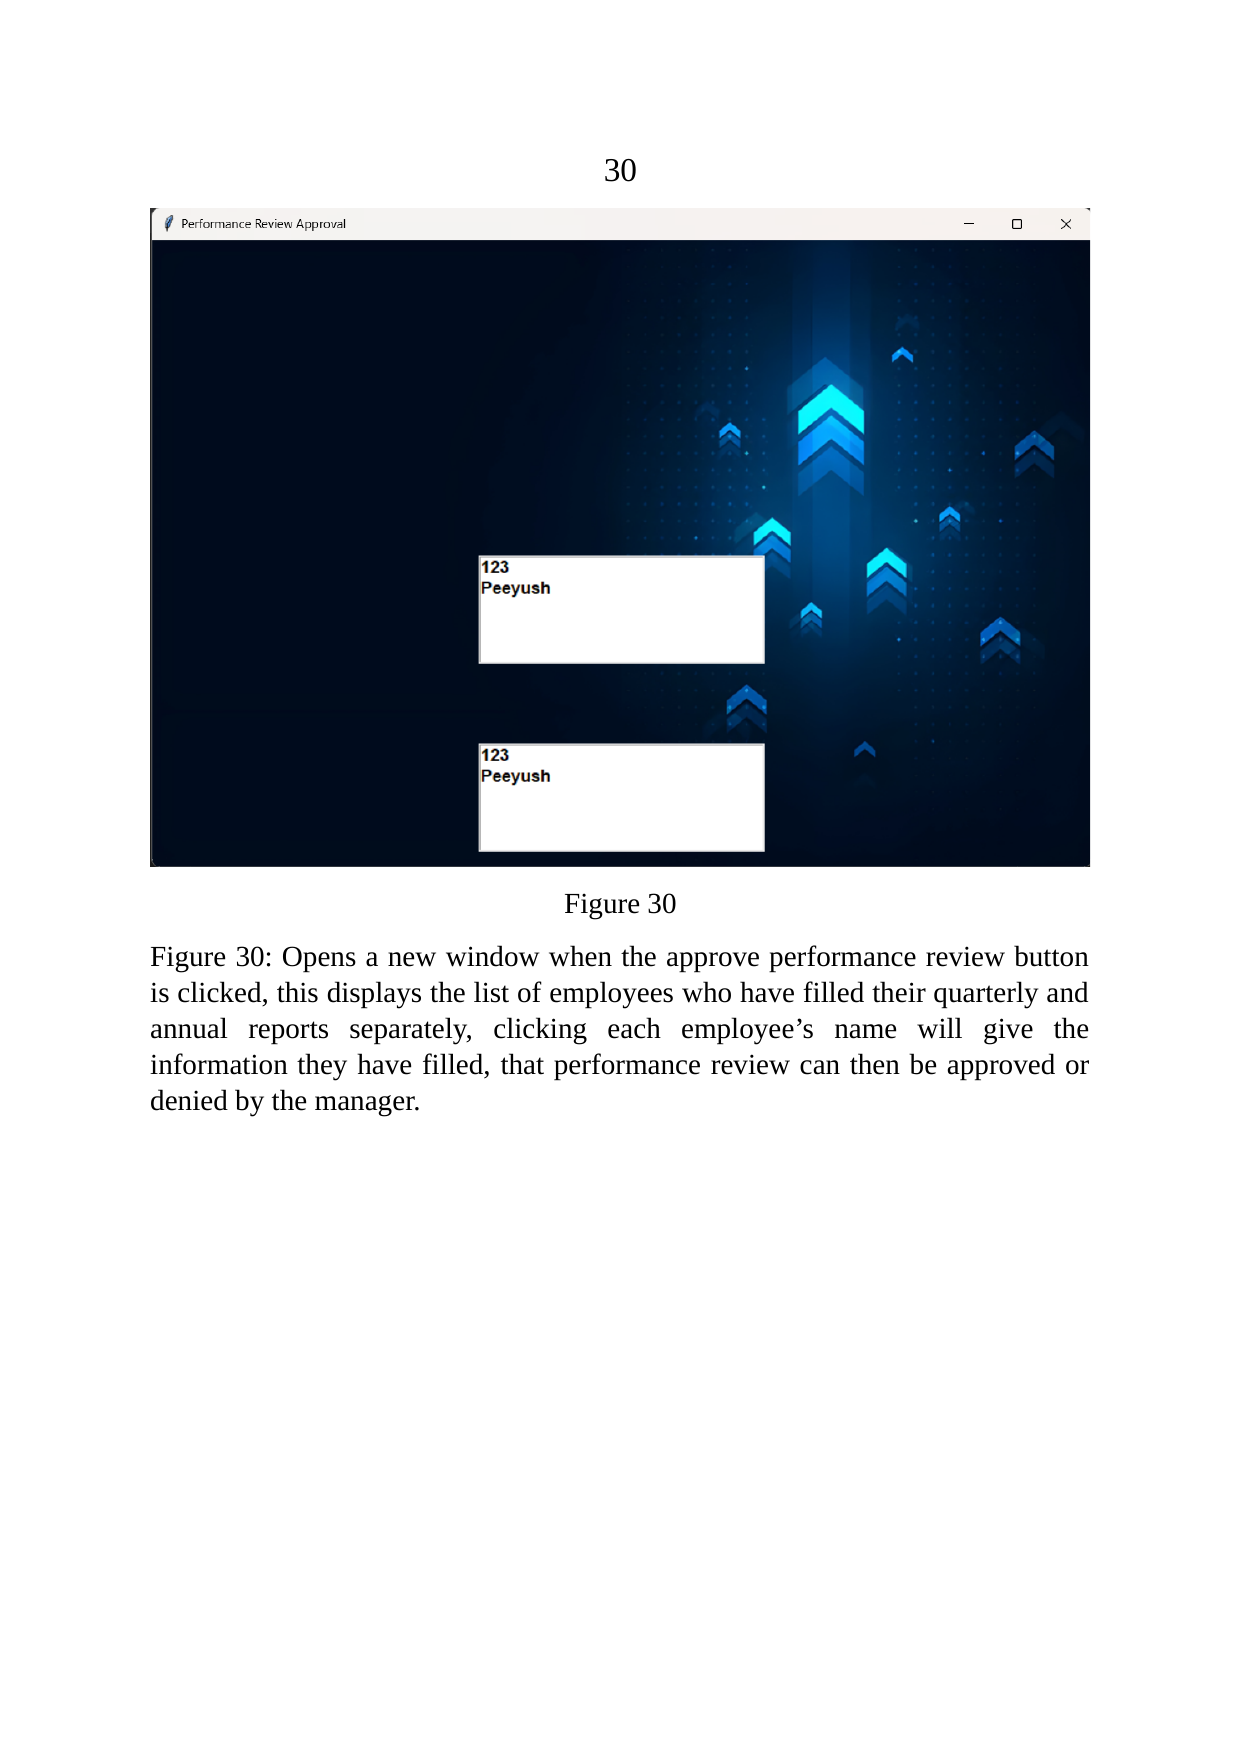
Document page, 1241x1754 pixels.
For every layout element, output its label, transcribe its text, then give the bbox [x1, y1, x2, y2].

text 30 [150, 150, 1090, 188]
text Figure 30: Opens a new window when the approve performance review button is clicked, this displays the list of employees who have filled their quarterly and annual reports separately, clicking each employee’s name will give the information they have filled, that performance review can then be approved or denied by the manager. [150, 939, 1090, 1117]
picture [150, 208, 1091, 867]
text Figure 30 [150, 886, 1090, 919]
